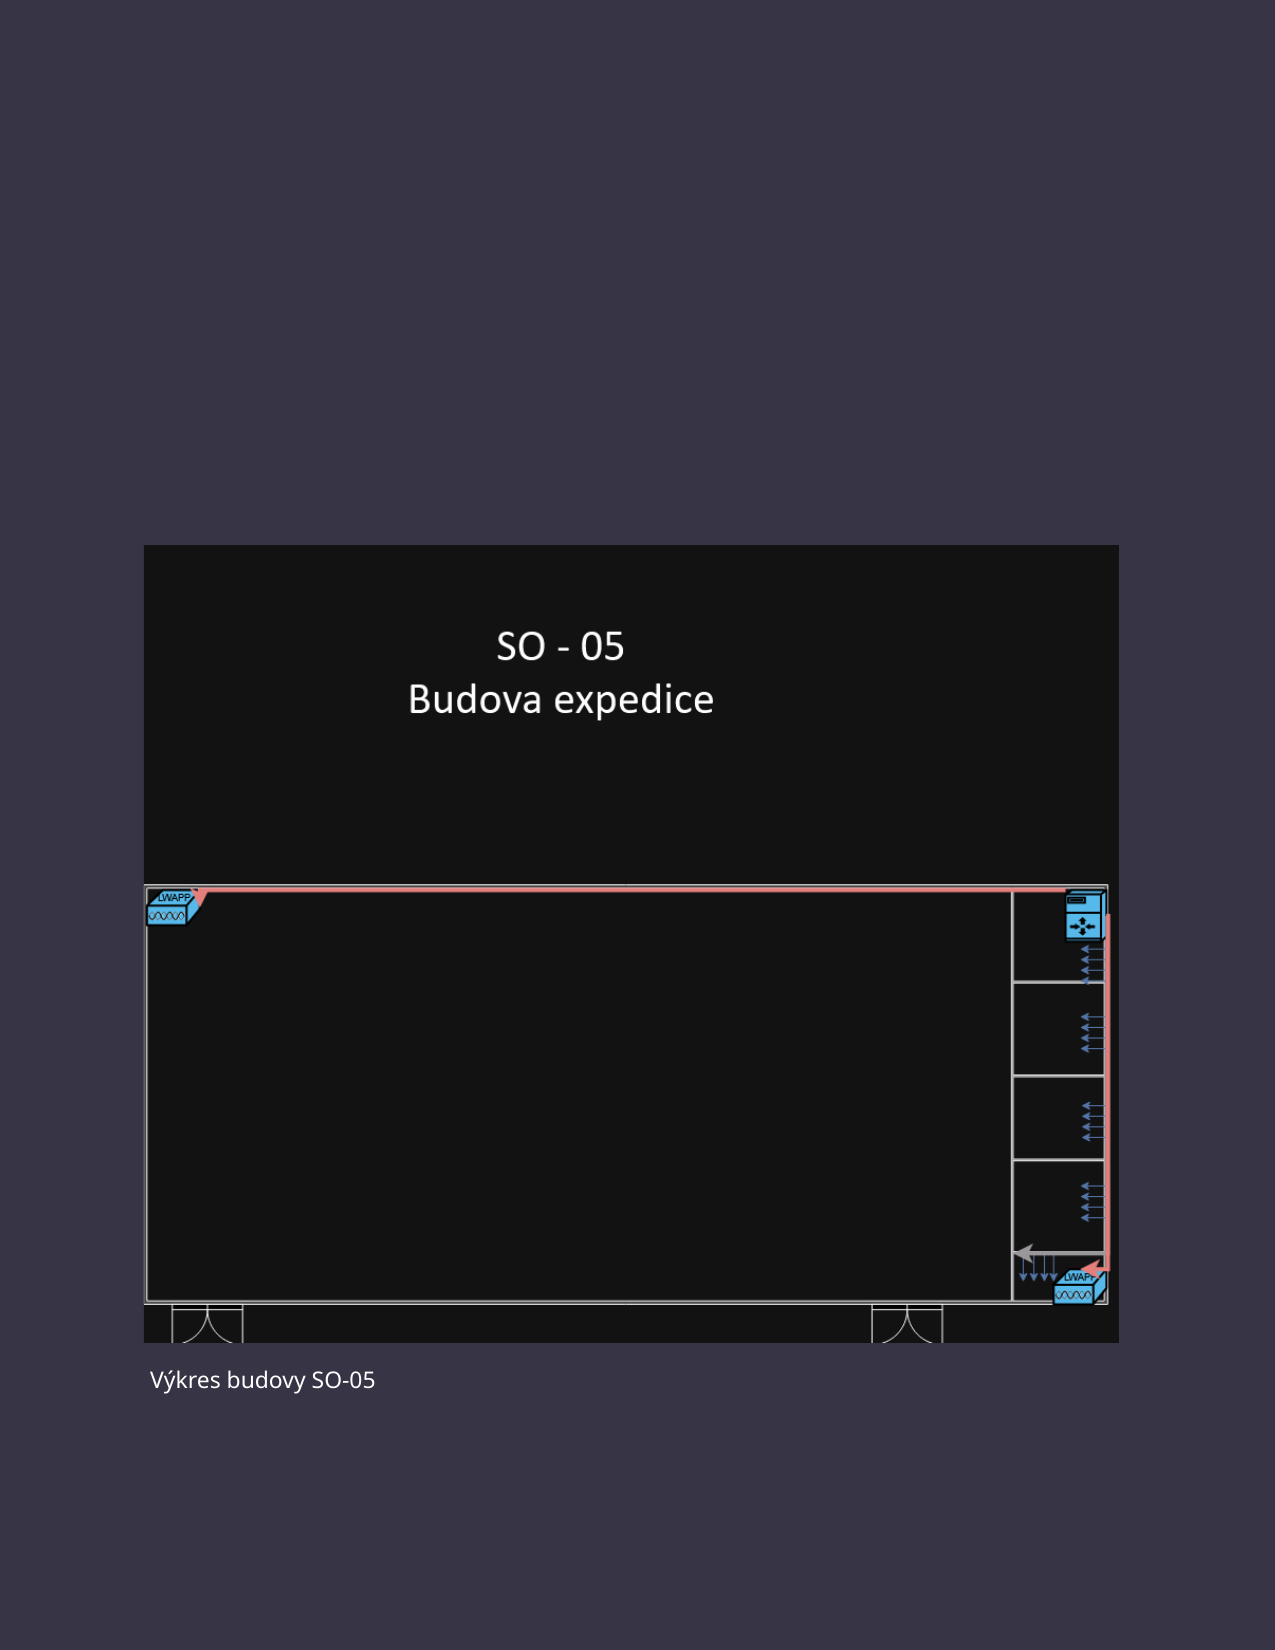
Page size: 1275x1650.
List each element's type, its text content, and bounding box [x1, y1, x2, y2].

picture [143, 545, 1119, 1343]
